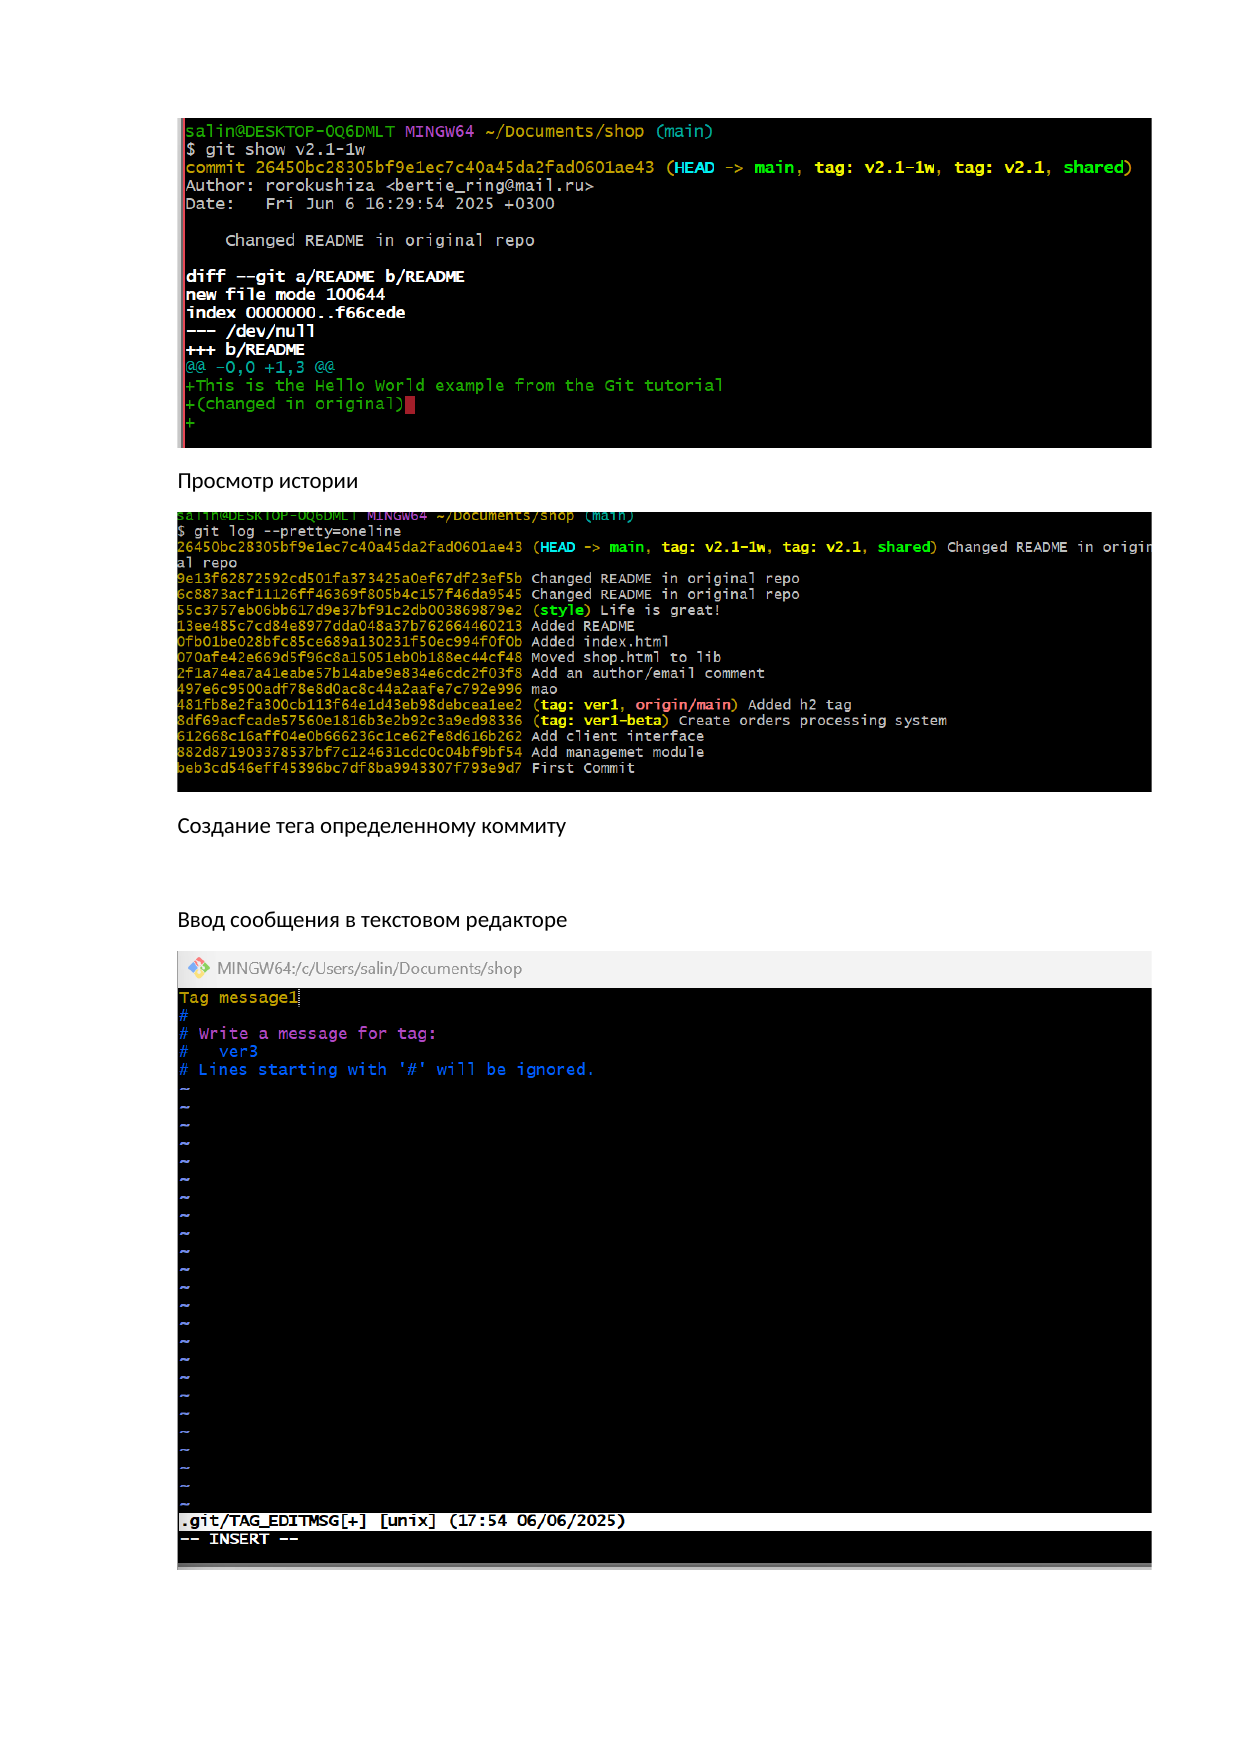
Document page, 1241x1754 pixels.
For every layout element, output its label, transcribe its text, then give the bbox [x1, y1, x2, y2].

picture [177, 512, 1152, 792]
text Создание тега определенному коммиту [177, 811, 1152, 839]
picture [177, 118, 1152, 448]
picture [177, 951, 1152, 1570]
text Ввод сообщения в текстовом редакторе [177, 905, 1152, 933]
text Просмотр истории [177, 466, 1152, 494]
